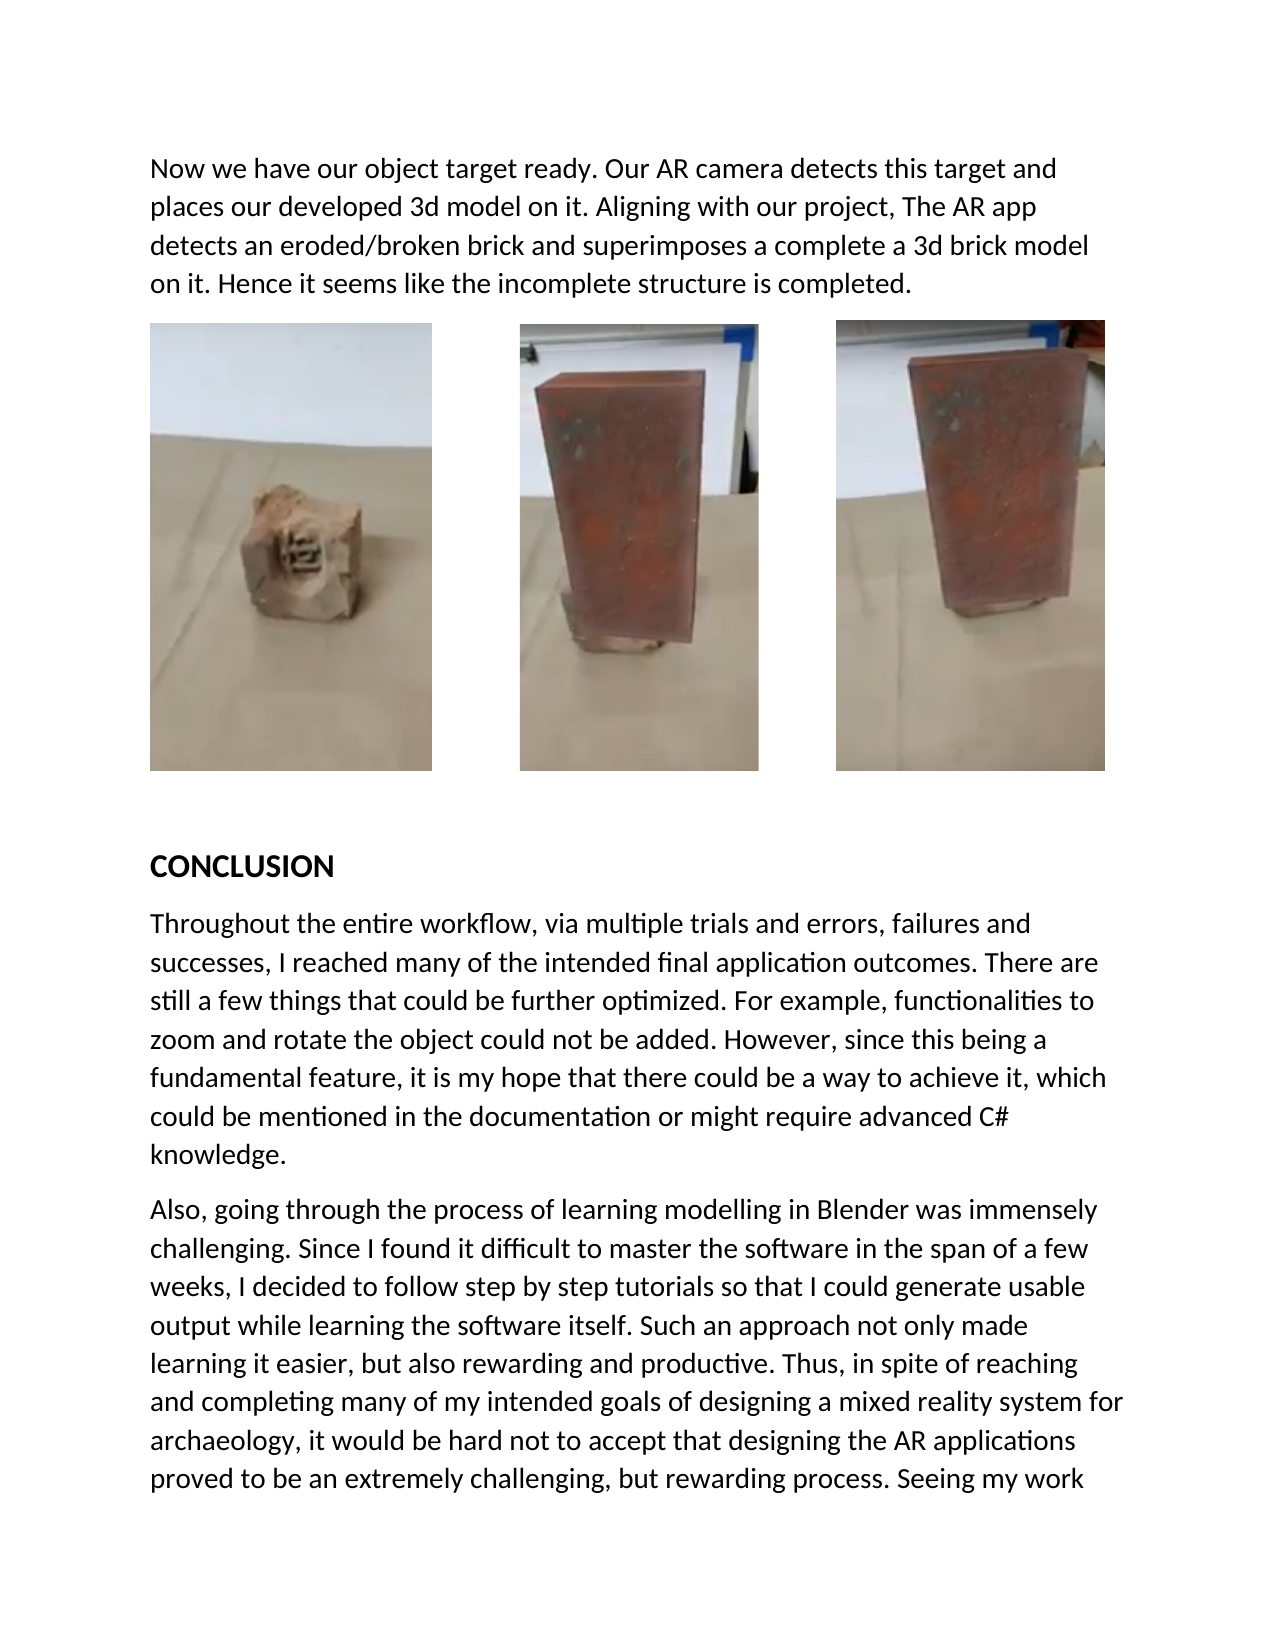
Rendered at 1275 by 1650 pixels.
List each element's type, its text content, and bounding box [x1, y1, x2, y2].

picture [519, 324, 759, 771]
text Throughout the entire workflow, via multiple trials and errors, failures and successes, I reached many of the intended final application outcomes. There are still a few things that could be further optimized. For example, functionalities to zoom and rotate the object could not be added. However, since this being a fundamental feature, it is my hope that there could be a way to achieve it, which could be mentioned in the documentation or might require advanced C# knowledge. [150, 906, 1125, 1172]
picture [836, 320, 1105, 771]
text Now we have our object target ready. Our AR camera detects this target and places our developed 3d model on it. Aligning with our project, The AR app detects an eroded/broken brick and superimposes a complete a 3d brick model on it. Hence it seems like the incomplete structure is completed. [150, 150, 1125, 301]
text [150, 1191, 1125, 1496]
picture [150, 323, 432, 771]
text CONCLUSION [150, 845, 1125, 886]
